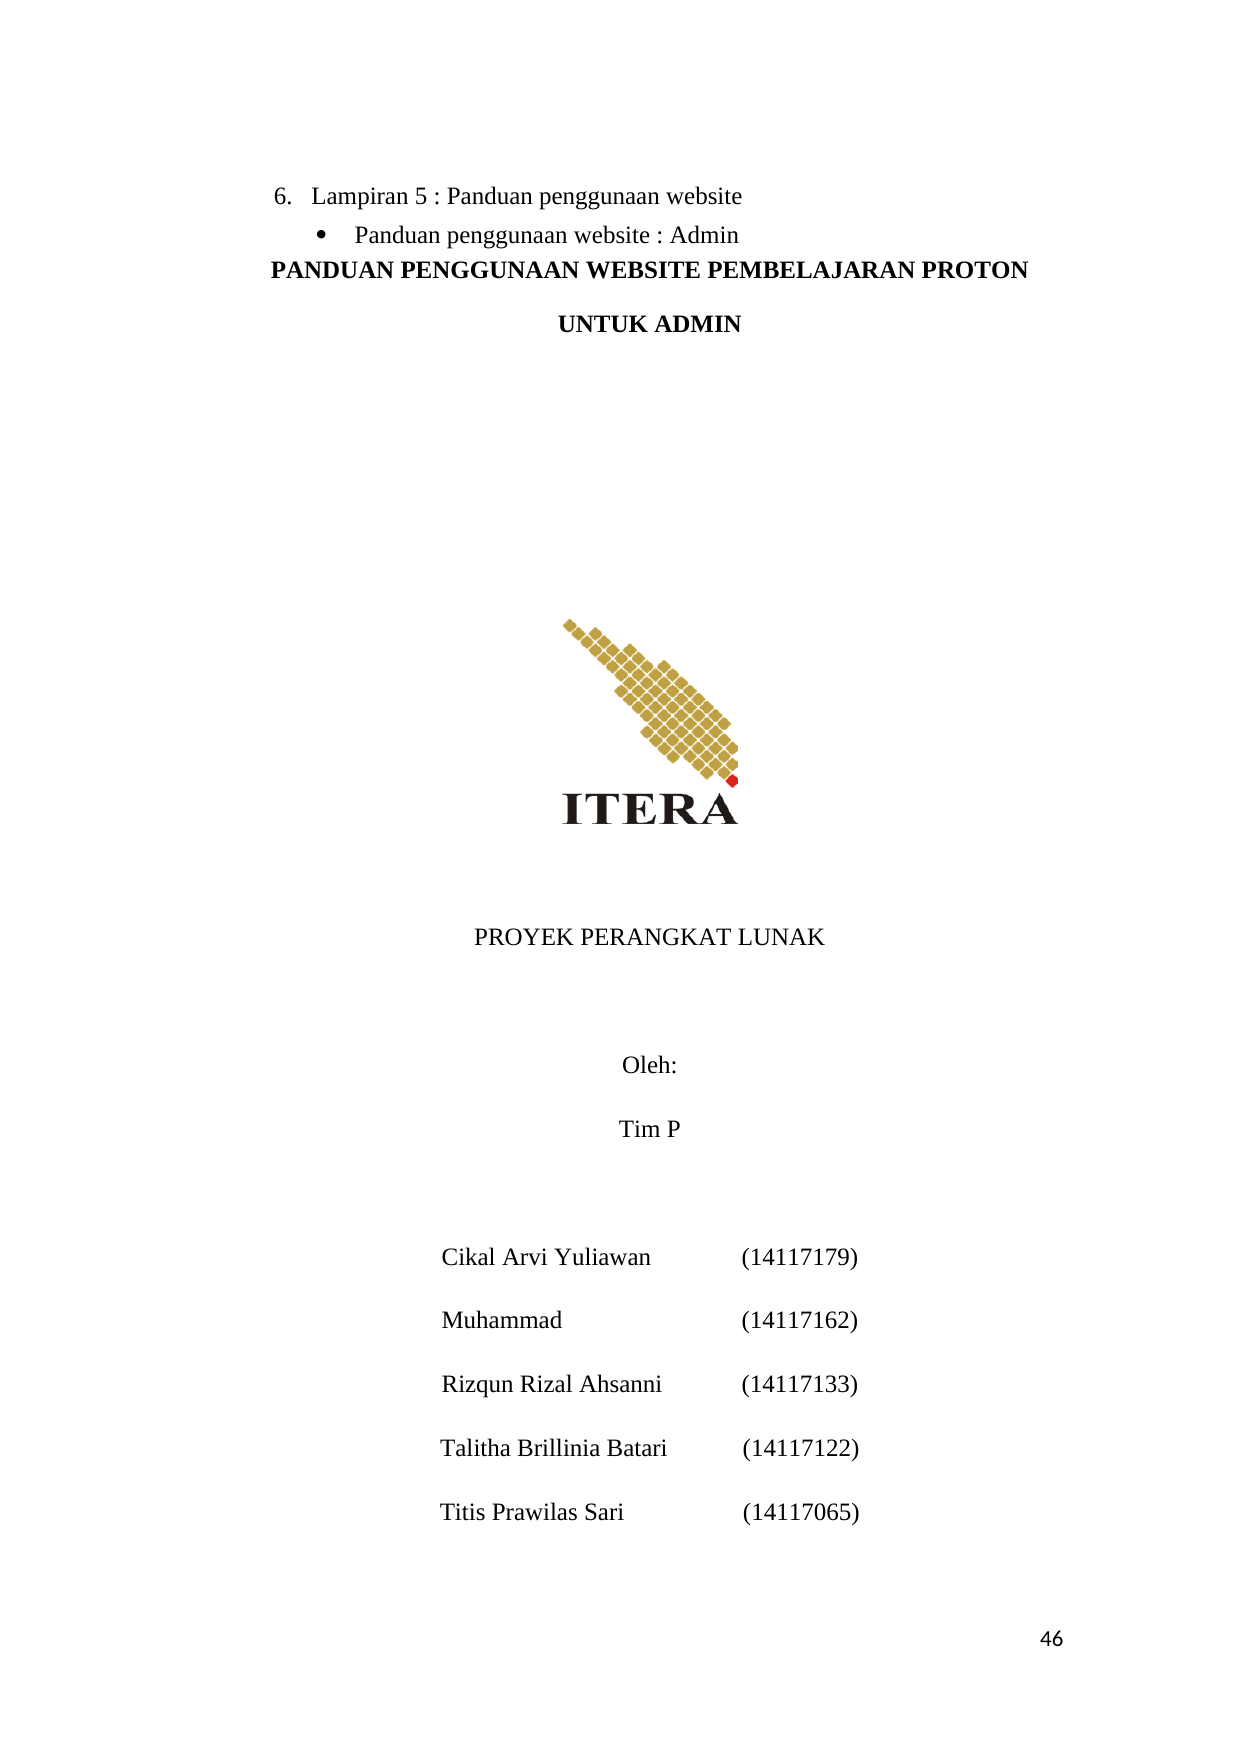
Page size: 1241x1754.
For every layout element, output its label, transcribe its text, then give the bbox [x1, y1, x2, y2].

list Panduan penggunaan website : Admin [317, 221, 1063, 249]
text Talitha Brillinia Batari (14117122) [236, 1433, 1063, 1462]
text Oleh: [236, 1050, 1063, 1078]
text Titis Prawilas Sari (14117065) [236, 1497, 1063, 1526]
text Muhammad (14117162) [236, 1306, 1063, 1334]
text Cikal Arvi Yuliawan (14117179) [236, 1242, 1063, 1270]
text Rizqun Rizal Ahsanni (14117133) [236, 1369, 1063, 1398]
text Tim P [236, 1114, 1063, 1142]
subtitle Lampiran 5 : Panduan penggunaan website [274, 181, 1063, 210]
picture [561, 619, 738, 824]
text PROYEK PERANGKAT LUNAK [236, 922, 1063, 951]
text UNTUK ADMIN [236, 309, 1063, 338]
text PANDUAN PENGGUNAAN WEBSITE PEMBELAJARAN PROTON [236, 256, 1063, 284]
